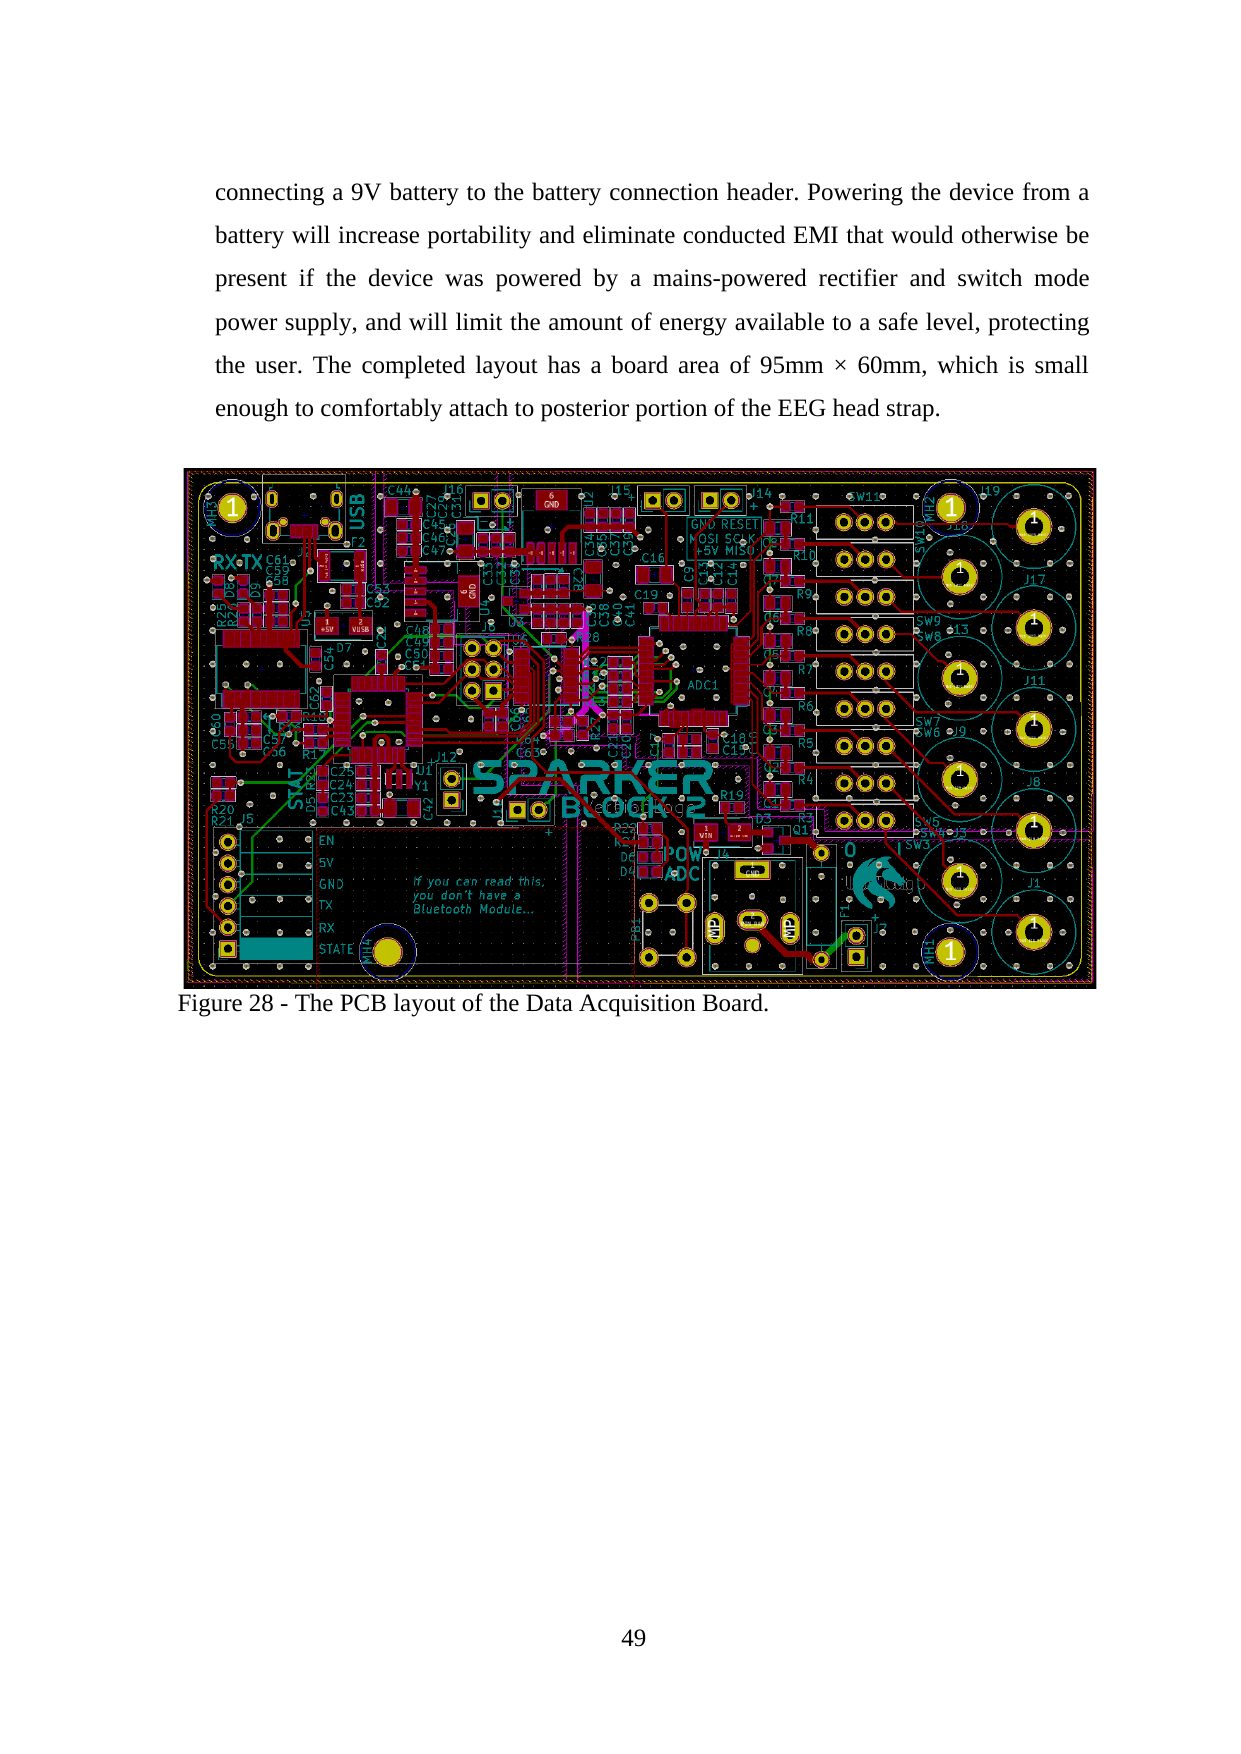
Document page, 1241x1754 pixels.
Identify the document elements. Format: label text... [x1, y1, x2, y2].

picture [183, 468, 1097, 989]
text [215, 177, 1090, 422]
